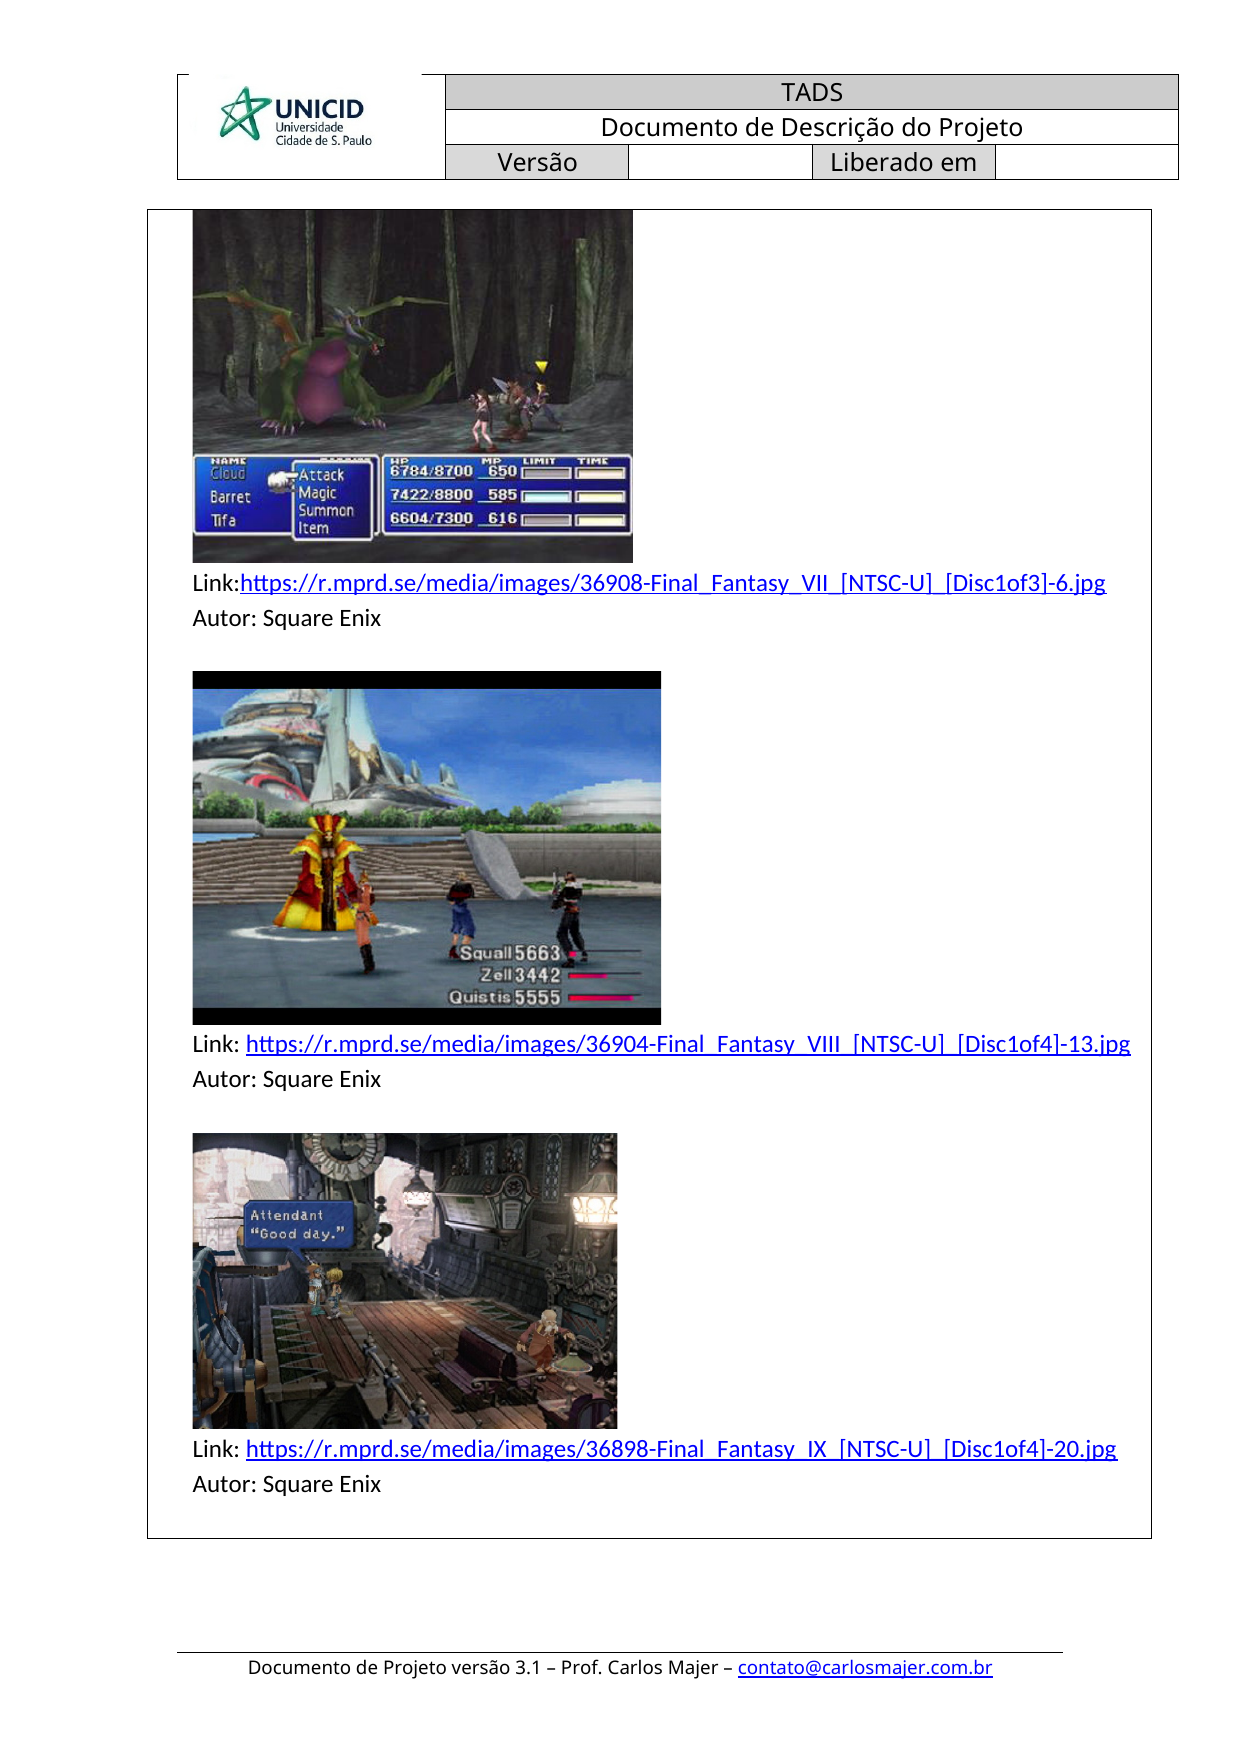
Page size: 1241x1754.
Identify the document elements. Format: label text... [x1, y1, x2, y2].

picture [192, 671, 662, 1025]
picture [188, 74, 422, 166]
picture [192, 1133, 618, 1429]
picture [192, 210, 633, 563]
